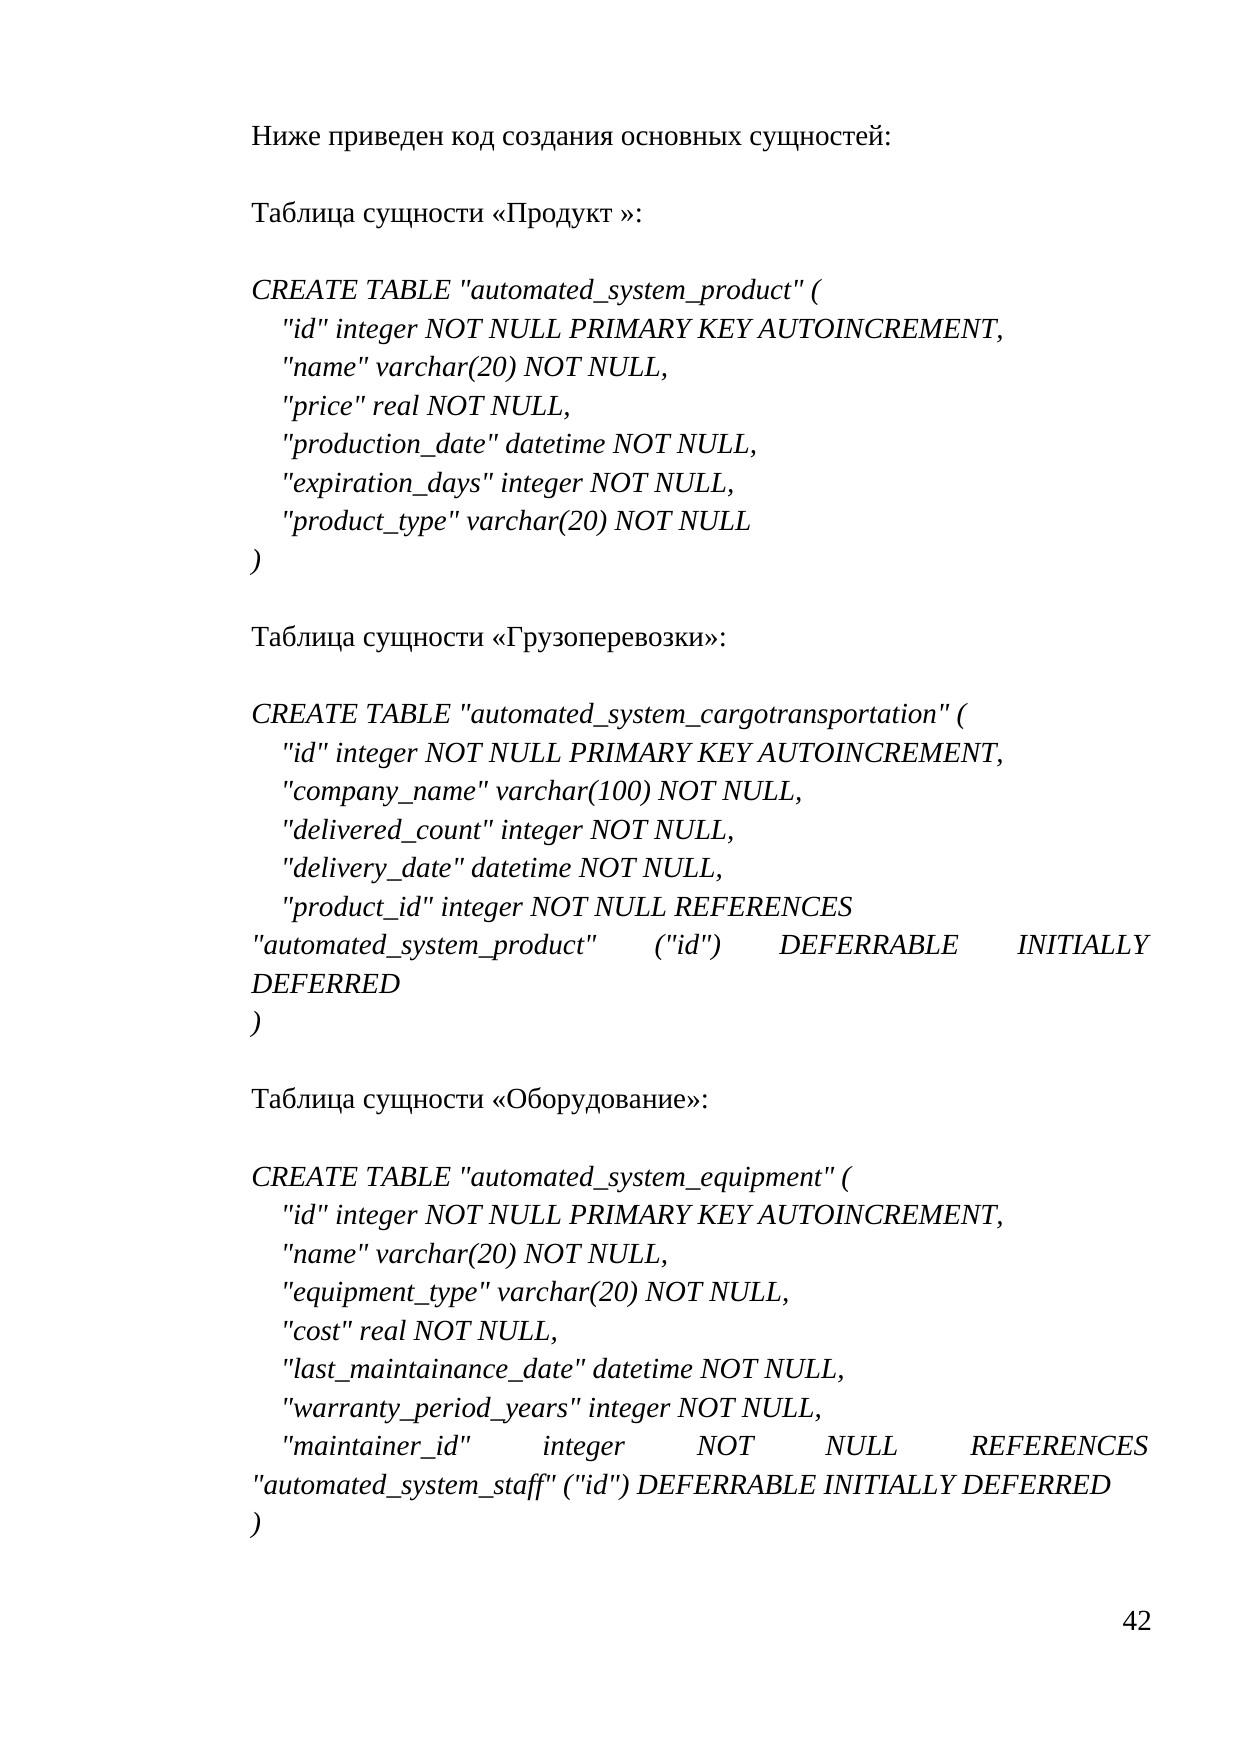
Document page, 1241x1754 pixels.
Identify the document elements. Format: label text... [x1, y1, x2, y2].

text Таблица сущности «Продукт »: [177, 195, 1152, 229]
text "maintainer_id" integer NOT NULL REFERENCES "automated_system_staff" ("id") DEFERRABLE INITIALLY DEFERRED [251, 1428, 1152, 1501]
text "id" integer NOT NULL PRIMARY KEY AUTOINCREMENT, [281, 311, 1152, 344]
text "last_maintainance_date" datetime NOT NULL, [281, 1351, 1152, 1385]
text "automated_system_product" ("id") DEFERRABLE INITIALLY DEFERRED [251, 927, 1152, 999]
text ) [177, 1004, 1152, 1038]
text "product_id" integer NOT NULL REFERENCES [281, 889, 1152, 922]
text "product_type" varchar(20) NOT NULL [281, 503, 1152, 537]
text "price" real NOT NULL, [281, 388, 1152, 421]
text CREATE TABLE "automated_system_cargotransportation" ( [177, 696, 1152, 730]
text "name" varchar(20) NOT NULL, [281, 349, 1152, 383]
text Таблица сущности «Грузоперевозки»: [177, 619, 1152, 653]
text "delivery_date" datetime NOT NULL, [281, 850, 1152, 884]
text "name" varchar(20) NOT NULL, [281, 1236, 1152, 1269]
text Таблица сущности «Оборудование»: [177, 1082, 1152, 1115]
text "id" integer NOT NULL PRIMARY KEY AUTOINCREMENT, [281, 735, 1152, 768]
text "production_date" datetime NOT NULL, [281, 426, 1152, 460]
text "company_name" varchar(100) NOT NULL, [281, 773, 1152, 807]
text ) [177, 1506, 1152, 1539]
text ) [177, 542, 1152, 576]
text Ниже приведен код создания основных сущностей: [177, 118, 1152, 152]
text "id" integer NOT NULL PRIMARY KEY AUTOINCREMENT, [251, 1197, 1152, 1231]
text "cost" real NOT NULL, [281, 1313, 1152, 1346]
text "delivered_count" integer NOT NULL, [281, 812, 1152, 845]
text "equipment_type" varchar(20) NOT NULL, [281, 1274, 1152, 1308]
text CREATE TABLE "automated_system_product" ( [177, 272, 1152, 306]
text "expiration_days" integer NOT NULL, [281, 465, 1152, 498]
text "warranty_period_years" integer NOT NULL, [281, 1390, 1152, 1423]
text CREATE TABLE "automated_system_equipment" ( [177, 1159, 1152, 1192]
